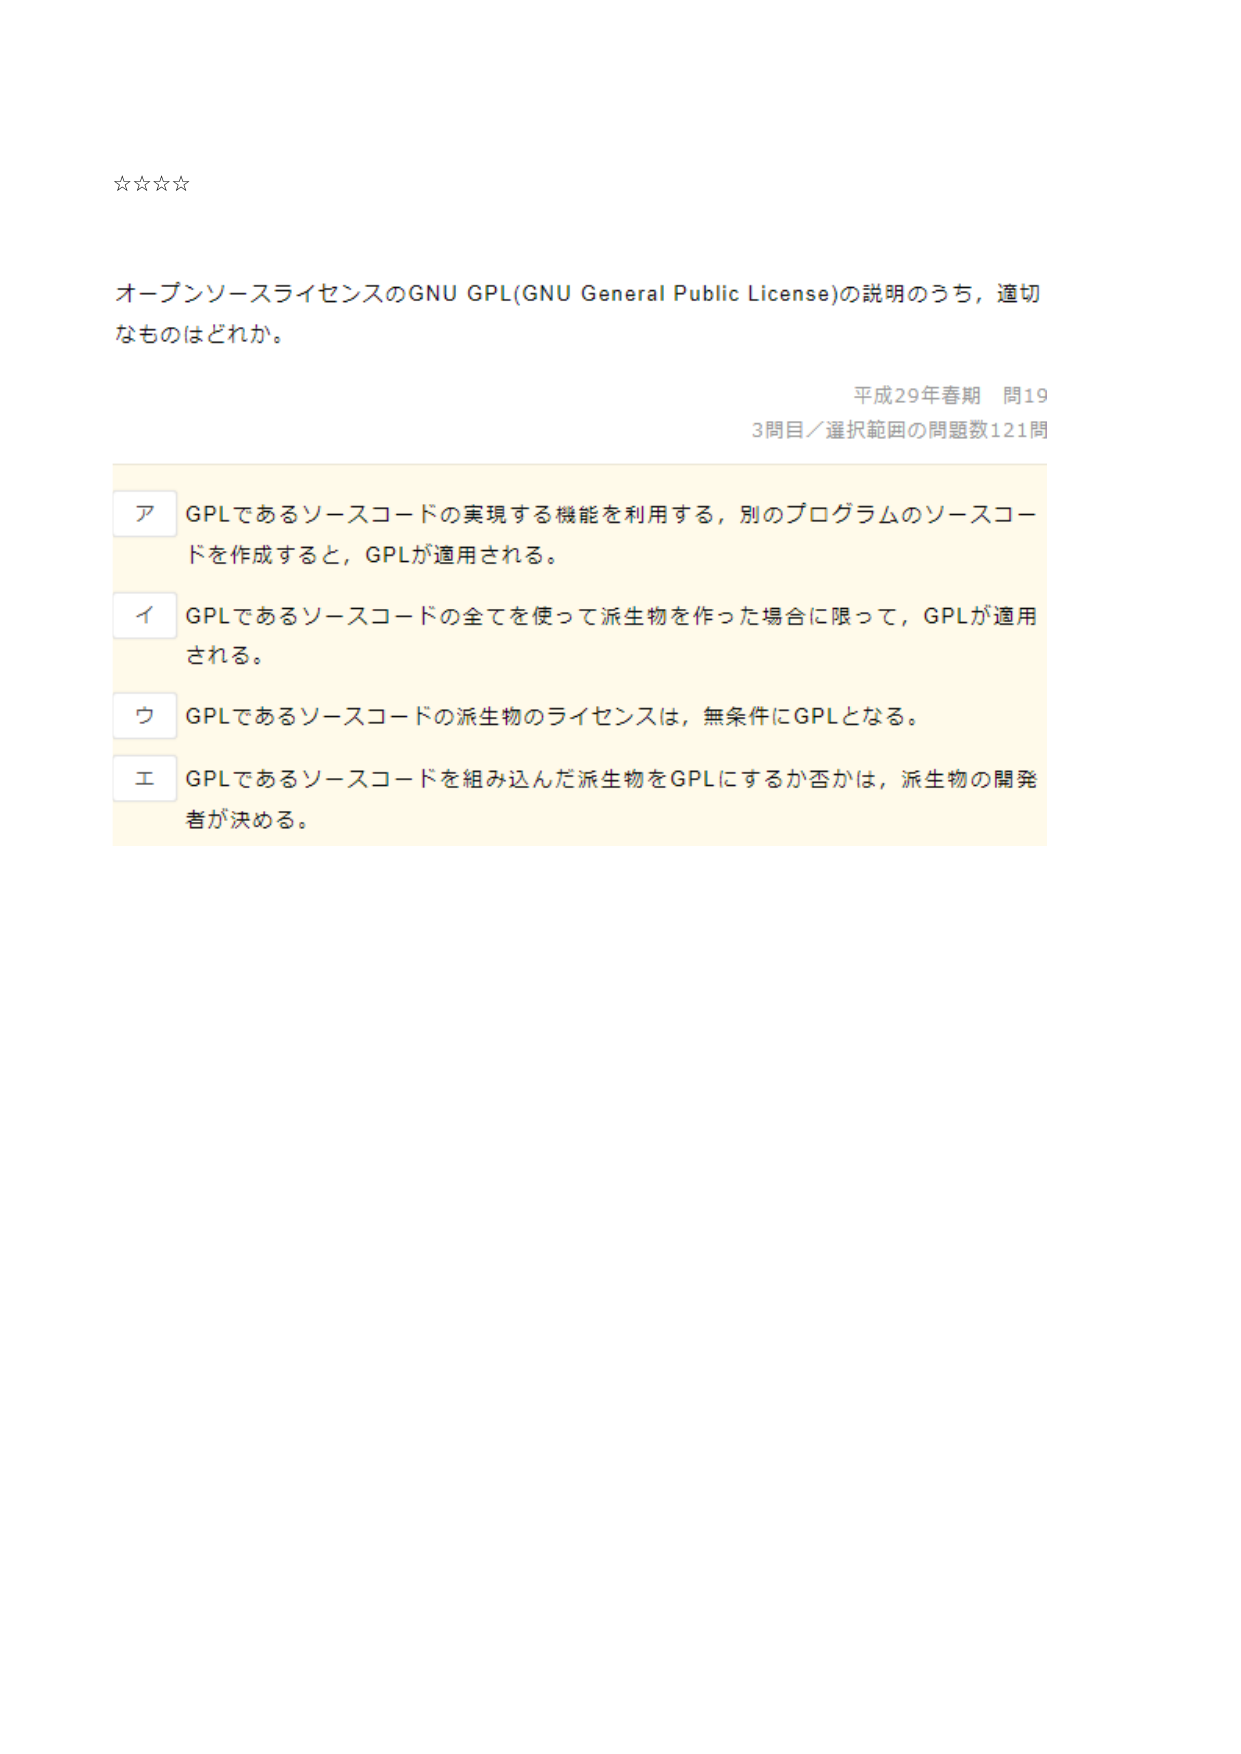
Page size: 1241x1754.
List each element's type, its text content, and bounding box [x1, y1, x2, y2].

text ☆☆☆☆ [112, 164, 1128, 202]
picture [112, 277, 1047, 846]
